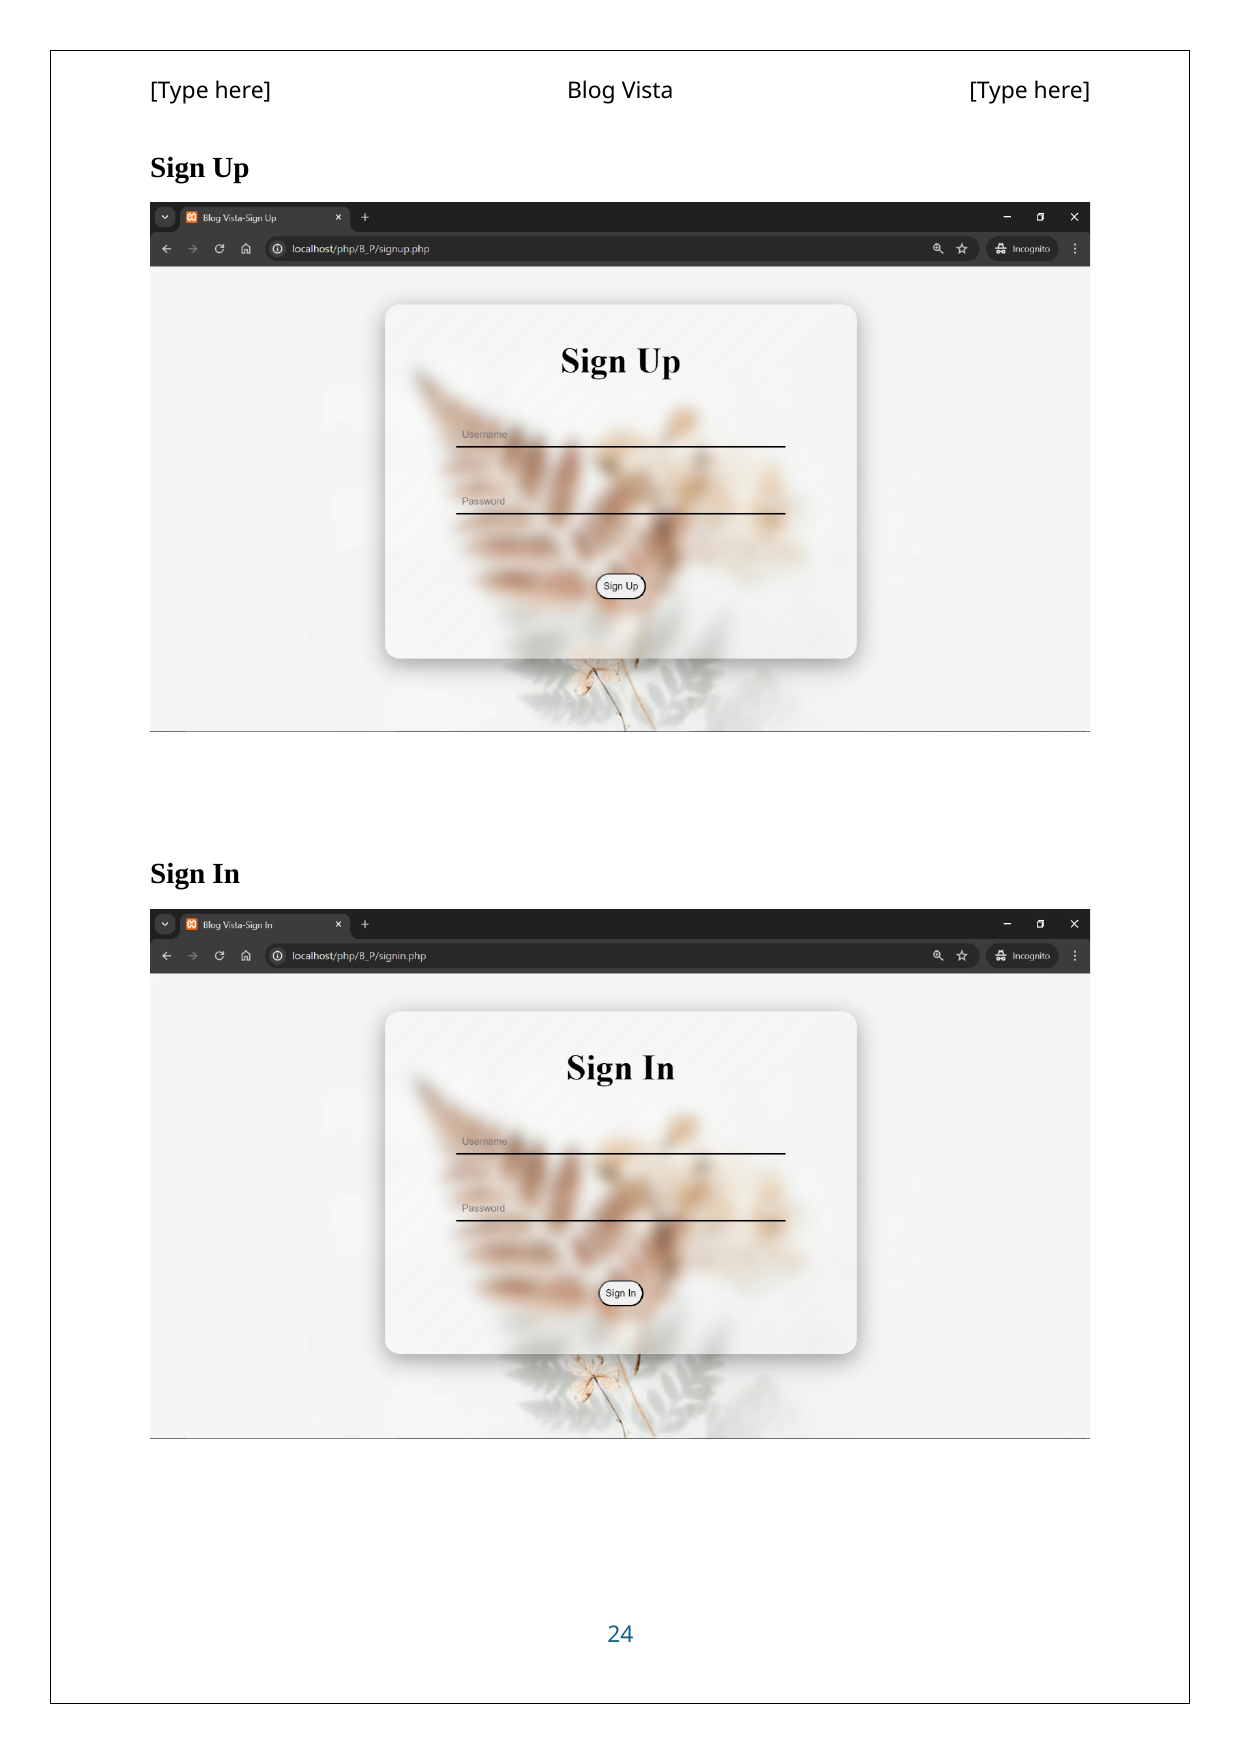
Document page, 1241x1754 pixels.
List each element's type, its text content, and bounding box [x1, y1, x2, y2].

picture [150, 202, 1091, 732]
text Sign Up [150, 150, 1090, 183]
text Sign In [150, 856, 1090, 890]
picture [150, 909, 1091, 1439]
